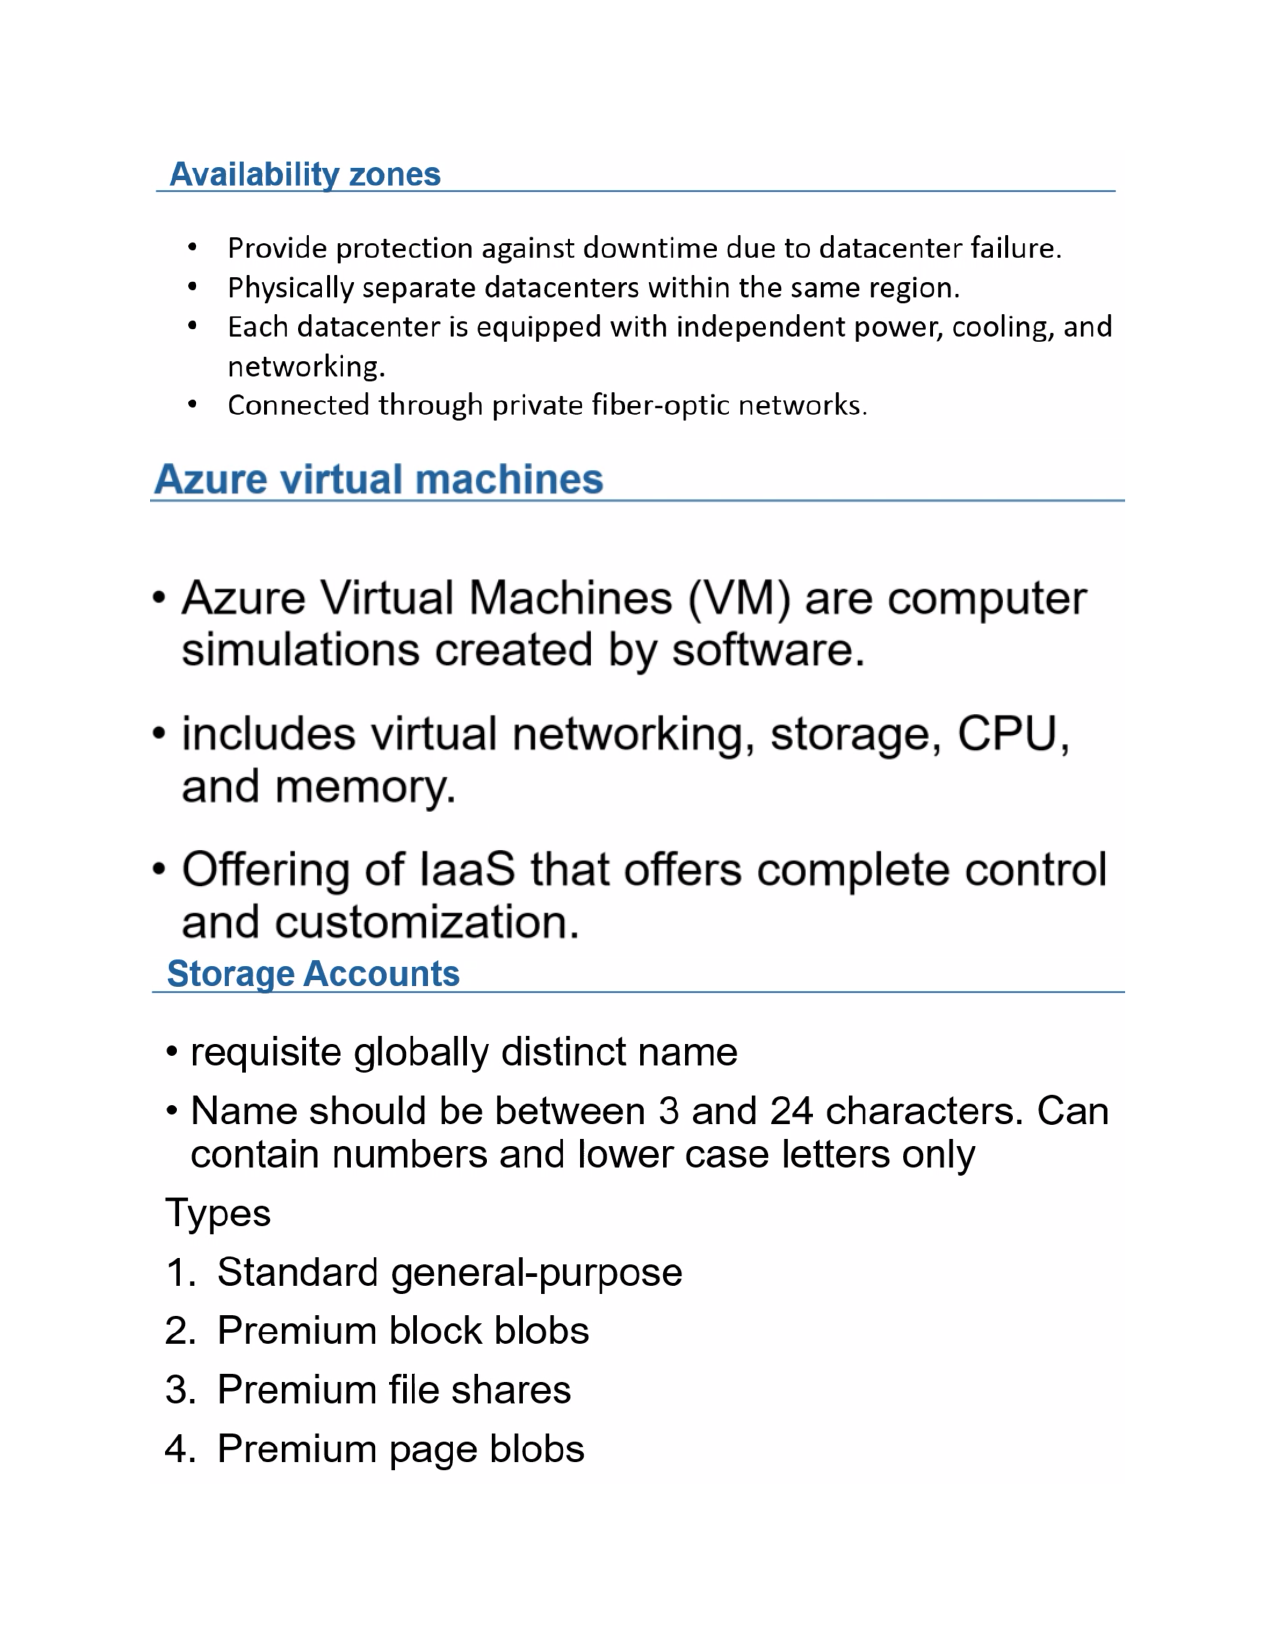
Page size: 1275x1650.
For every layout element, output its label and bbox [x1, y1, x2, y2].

picture [150, 150, 1125, 438]
picture [150, 439, 1125, 957]
picture [150, 958, 1125, 1484]
